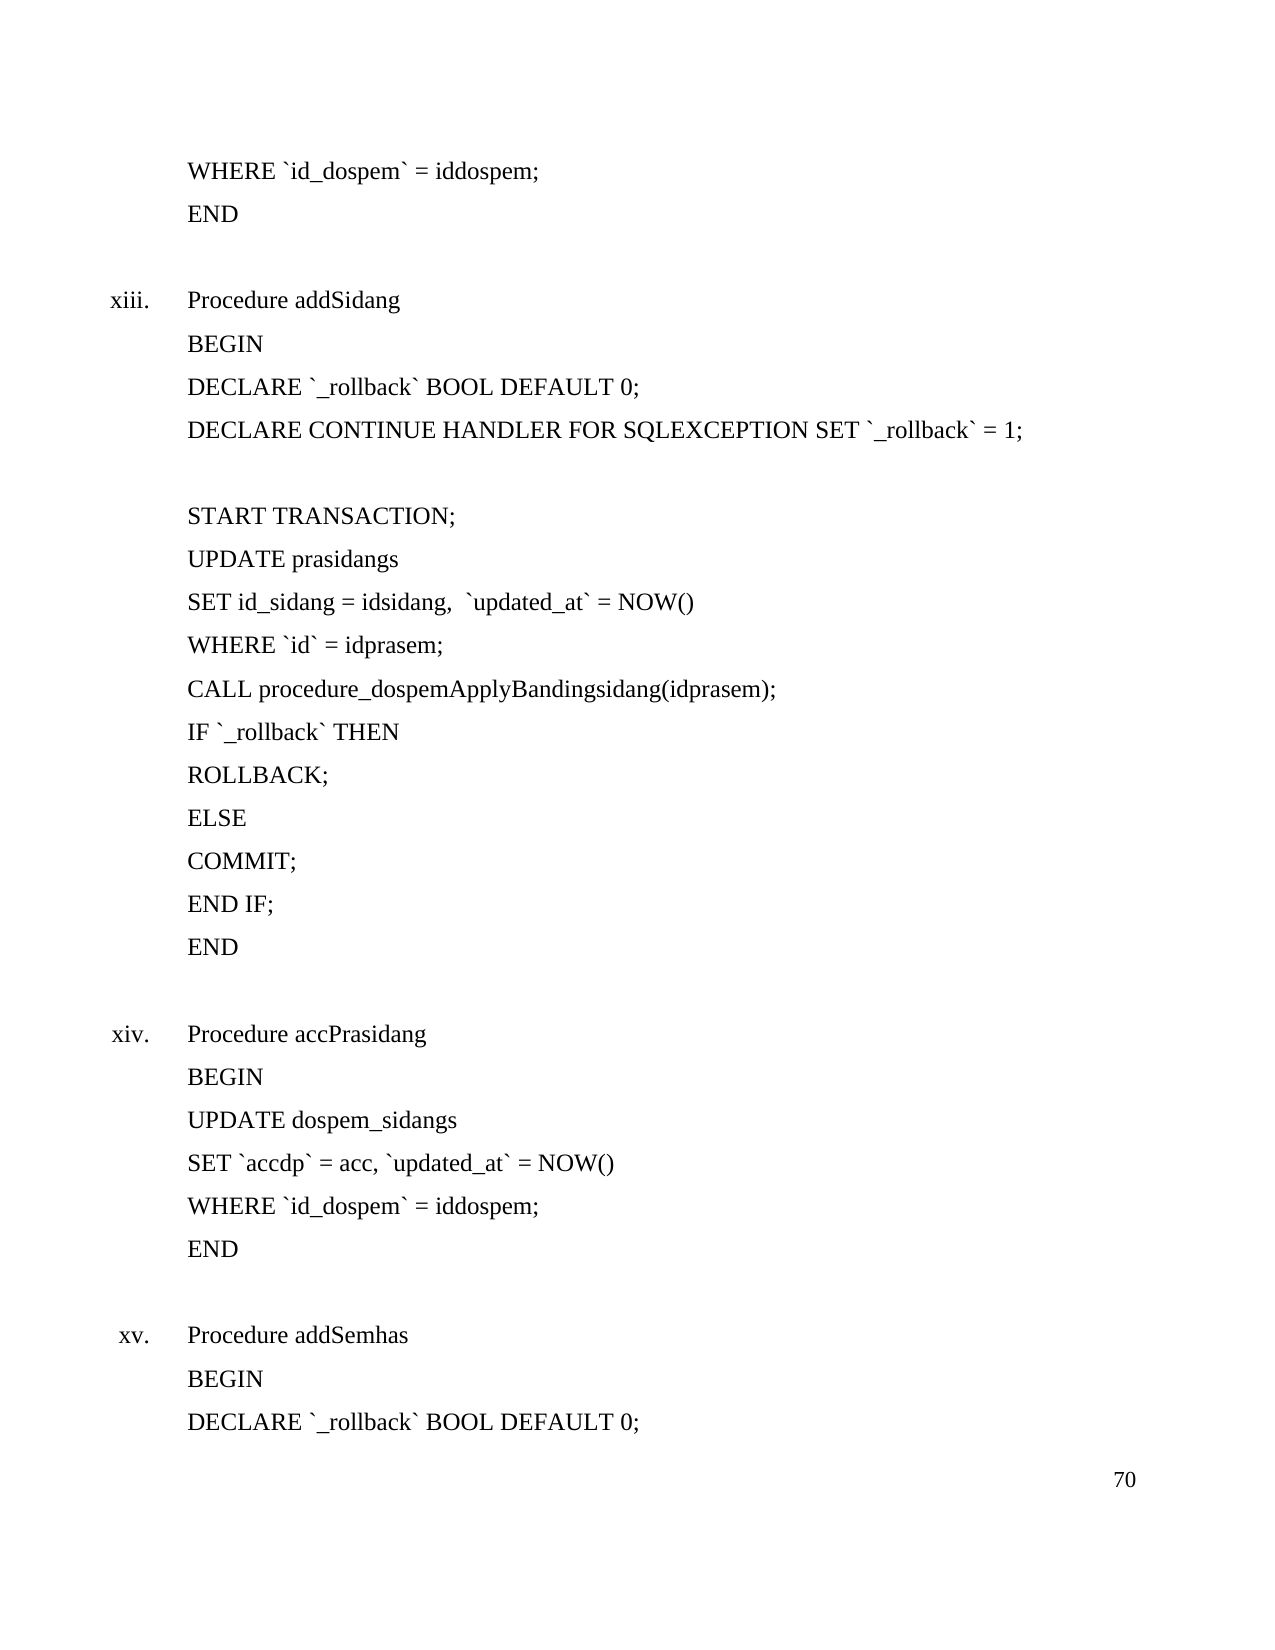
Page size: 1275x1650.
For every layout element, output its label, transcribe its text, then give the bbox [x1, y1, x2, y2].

list END [187, 932, 1136, 961]
list START TRANSACTION; [187, 501, 1136, 530]
list DECLARE `_rollback` BOOL DEFAULT 0; [187, 1407, 1136, 1436]
list COMMIT; [187, 846, 1136, 875]
list BEGIN [187, 329, 1136, 357]
list END IF; [187, 889, 1136, 918]
list DECLARE CONTINUE HANDLER FOR SQLEXCEPTION SET `_rollback` = 1; [187, 415, 1136, 444]
list BEGIN [187, 1364, 1136, 1392]
list UPDATE dospem_sidangs [187, 1105, 1136, 1134]
list BEGIN [187, 1062, 1136, 1091]
list WHERE `id` = idprasem; [187, 631, 1136, 659]
list UPDATE prasidangs [187, 544, 1136, 573]
list WHERE `id_dospem` = iddospem; [187, 156, 1136, 185]
list Procedure accPrasidang [149, 1019, 1136, 1047]
list IF `_rollback` THEN [187, 717, 1136, 746]
list END [187, 1234, 1136, 1263]
list SET id_sidang = idsidang, `updated_at` = NOW() [187, 587, 1136, 616]
list CALL procedure_dospemApplyBandingsidang(idprasem); [187, 674, 1136, 702]
list ROLLBACK; [187, 760, 1136, 789]
list DECLARE `_rollback` BOOL DEFAULT 0; [187, 372, 1136, 401]
list Procedure addSemhas [149, 1321, 1136, 1349]
list Procedure addSidang [149, 286, 1136, 314]
list ELSE [187, 803, 1136, 832]
list END [187, 199, 1136, 228]
list WHERE `id_dospem` = iddospem; [187, 1191, 1136, 1220]
list SET `accdp` = acc, `updated_at` = NOW() [187, 1148, 1136, 1177]
